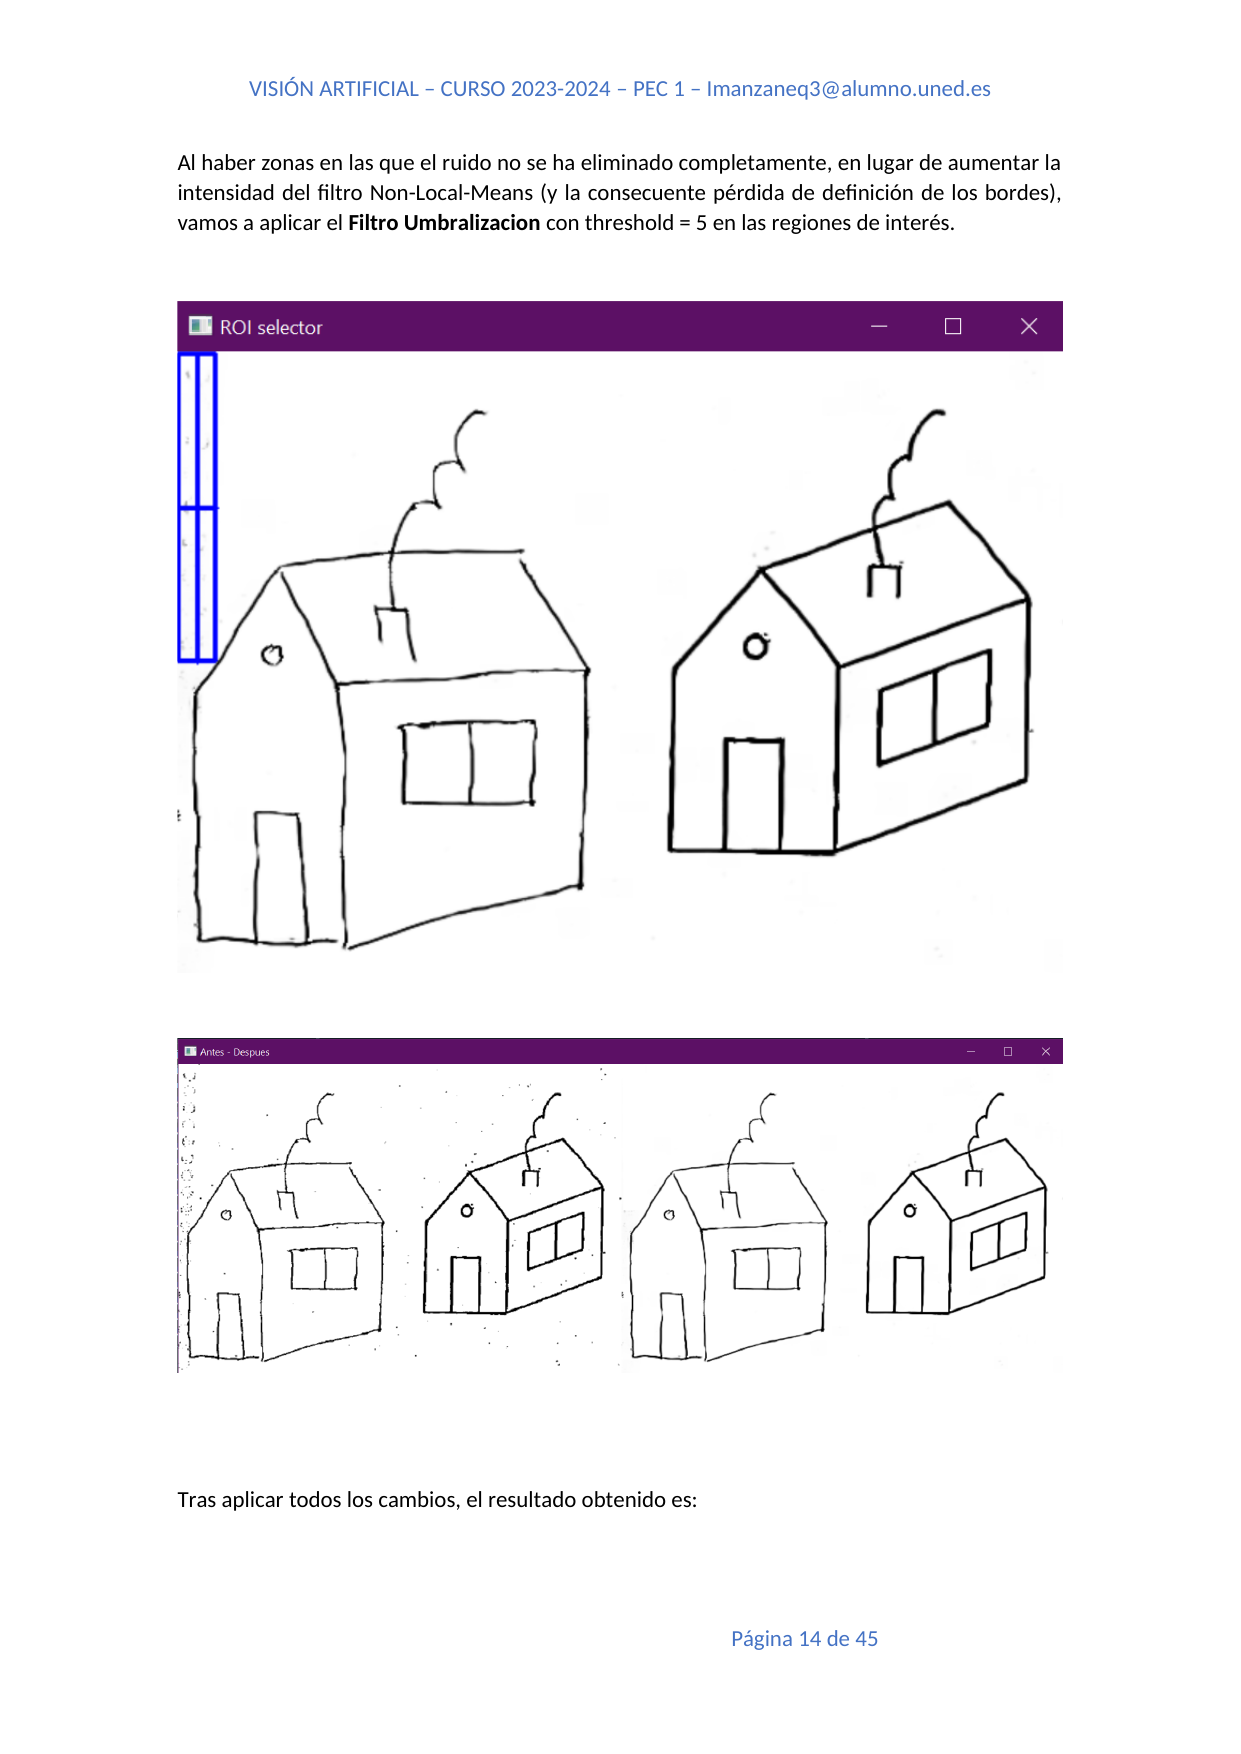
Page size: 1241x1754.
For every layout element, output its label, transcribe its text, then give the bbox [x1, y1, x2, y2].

picture [177, 301, 1063, 973]
text Al haber zonas en las que el ruido no se ha eliminado completamente, en lugar de aumentar la intensidad del filtro Non-Local-Means (y la consecuente pérdida de definición de los bordes), vamos a aplicar el Filtro Umbralizacion con threshold = 5 en las regiones de interés. [177, 148, 1063, 236]
text Tras aplicar todos los cambios, el resultado obtenido es: [177, 1485, 1063, 1513]
picture [177, 1038, 1063, 1373]
